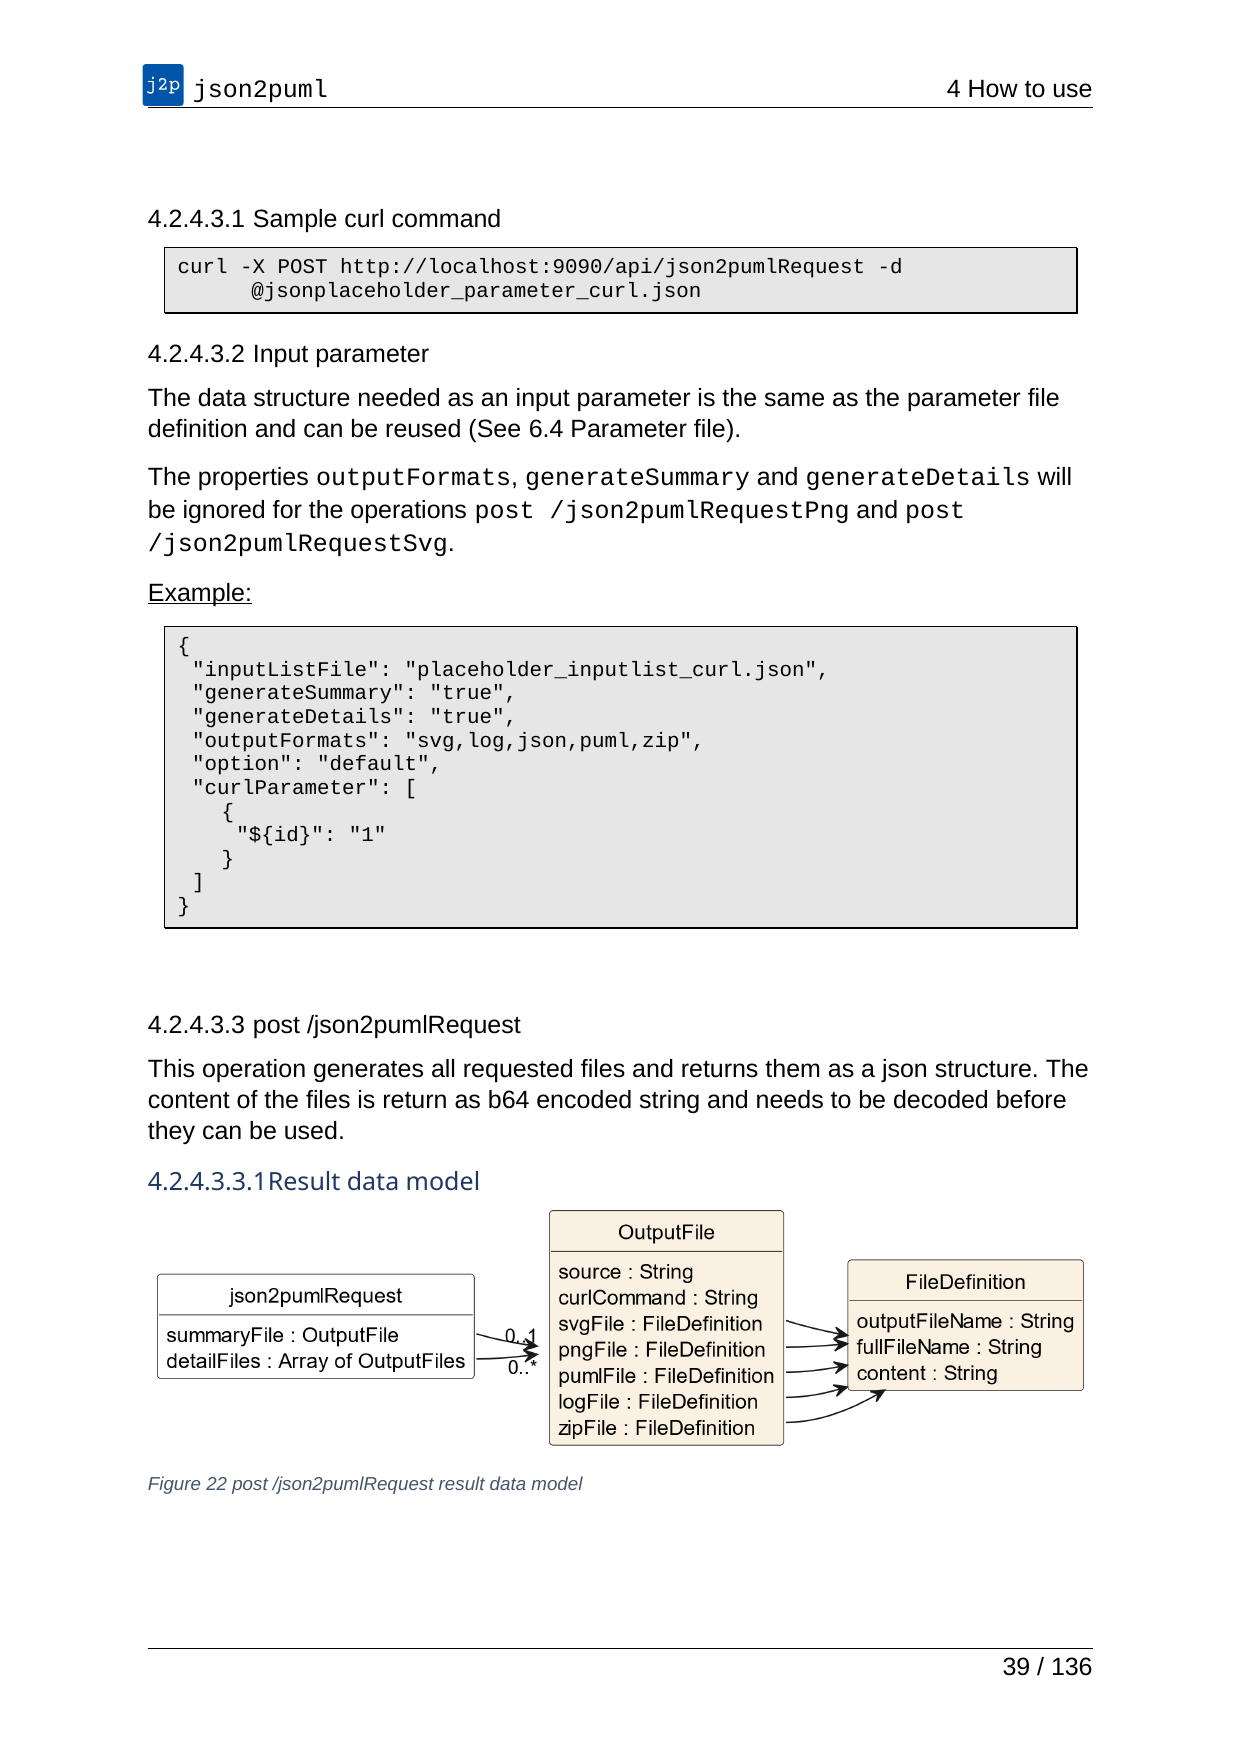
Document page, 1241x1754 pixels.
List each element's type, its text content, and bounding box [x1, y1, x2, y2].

text The properties outputFormats, generateSummary and generateDetails will be ignored for the operations post /json2pumlRequestPng and post /json2pumlRequestSvg. [148, 462, 1093, 559]
text ] [165, 862, 1076, 886]
text The data structure needed as an input parameter is the same as the parameter file definition and can be reused (See 6.4 Parameter file). [148, 383, 1093, 443]
text { [165, 791, 1076, 815]
picture [142, 64, 184, 106]
text } [165, 838, 1076, 862]
text This operation generates all requested files and returns them as a json structure. The content of the files is return as b64 encoded string and needs to be decoded before they can be used. [148, 1054, 1093, 1145]
text Example: [148, 578, 1093, 607]
text curl -X POST http://localhost:9090/api/json2pumlRequest -d @jsonplaceholder_parameter_curl.json [165, 248, 1076, 312]
subtitle Input parameter [148, 339, 1093, 368]
text "outputFormats": "svg,log,json,puml,zip", [165, 720, 1076, 744]
text } [165, 886, 1076, 927]
subtitle Sample curl command [148, 204, 1093, 232]
subtitle post /json2pumlRequest [148, 1010, 1093, 1039]
text "curlParameter": [ [165, 768, 1076, 791]
text Figure 22 post /json2pumlRequest result data model [148, 1473, 1093, 1494]
text "generateSummary": "true", [165, 673, 1076, 697]
text "generateDetails": "true", [165, 697, 1076, 720]
text "option": "default", [165, 744, 1076, 768]
subtitle Result data model [148, 1164, 1093, 1198]
text { [165, 627, 1076, 649]
text "inputListFile": "placeholder_inputlist_curl.json", [165, 649, 1076, 673]
text "${id}": "1" [165, 815, 1076, 838]
picture [147, 1200, 1093, 1454]
